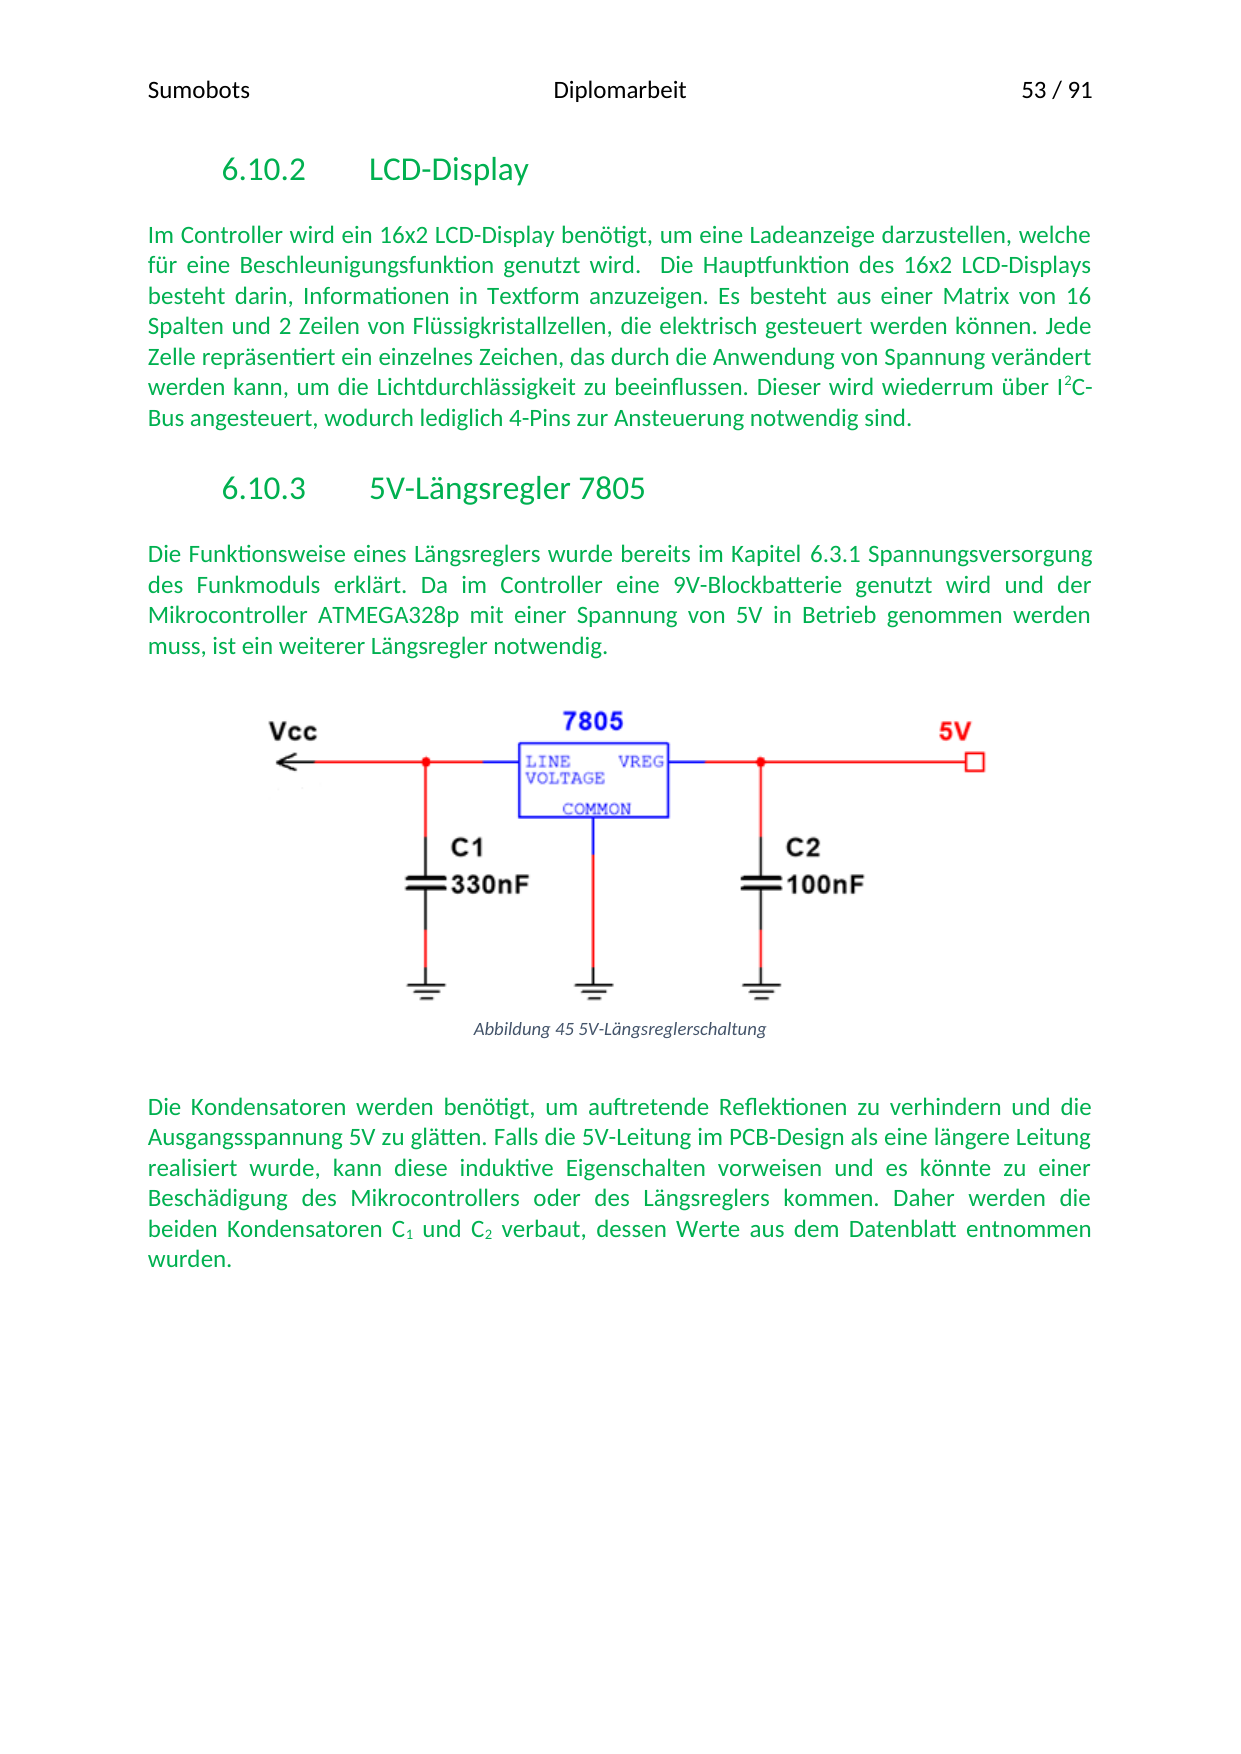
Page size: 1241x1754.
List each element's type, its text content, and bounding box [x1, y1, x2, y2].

text Im Controller wird ein 16x2 LCD-Display benötigt, um eine Ladeanzeige darzustellen, welche für eine Beschleunigungsfunktion genutzt wird. Die Hauptfunktion des 16x2 LCD-Displays besteht darin, Informationen in Textform anzuzeigen. Es besteht aus einer Matrix von 16 Spalten und 2 Zeilen von Flüssigkristallzellen, die elektrisch gesteuert werden können. Jede Zelle repräsentiert ein einzelnes Zeichen, das durch die Anwendung von Spannung verändert werden kann, um die Lichtdurchlässigkeit zu beeinflussen. Dieser wird wiederrum über I2C-Bus angesteuert, wodurch lediglich 4-Pins zur Ansteuerung notwendig sind. [148, 219, 1093, 432]
text Abbildung 45 5V-Längsreglerschaltung [148, 1017, 1093, 1039]
text Die Funktionsweise eines Längsreglers wurde bereits im Kapitel 6.3.1 Spannungsversorgung des Funkmoduls erklärt. Da im Controller eine 9V-Blockbatterie genutzt wird und der Mikrocontroller ATMEGA328p mit einer Spannung von 5V in Betrieb genommen werden muss, ist ein weiterer Längsregler notwendig. [148, 538, 1093, 661]
subtitle 5V-Längsregler 7805 [221, 467, 1093, 508]
subtitle LCD-Display [221, 148, 1093, 188]
picture [233, 691, 1007, 1017]
text Die Kondensatoren werden benötigt, um auftretende Reflektionen zu verhindern und die Ausgangsspannung 5V zu glätten. Falls die 5V-Leitung im PCB-Design als eine längere Leitung realisiert wurde, kann diese induktive Eigenschalten vorweisen und es könnte zu einer Beschädigung des Mikrocontrollers oder des Längsreglers kommen. Daher werden die beiden Kondensatoren C1 und C2 verbaut, dessen Werte aus dem Datenblatt entnommen wurden. [148, 1091, 1093, 1274]
